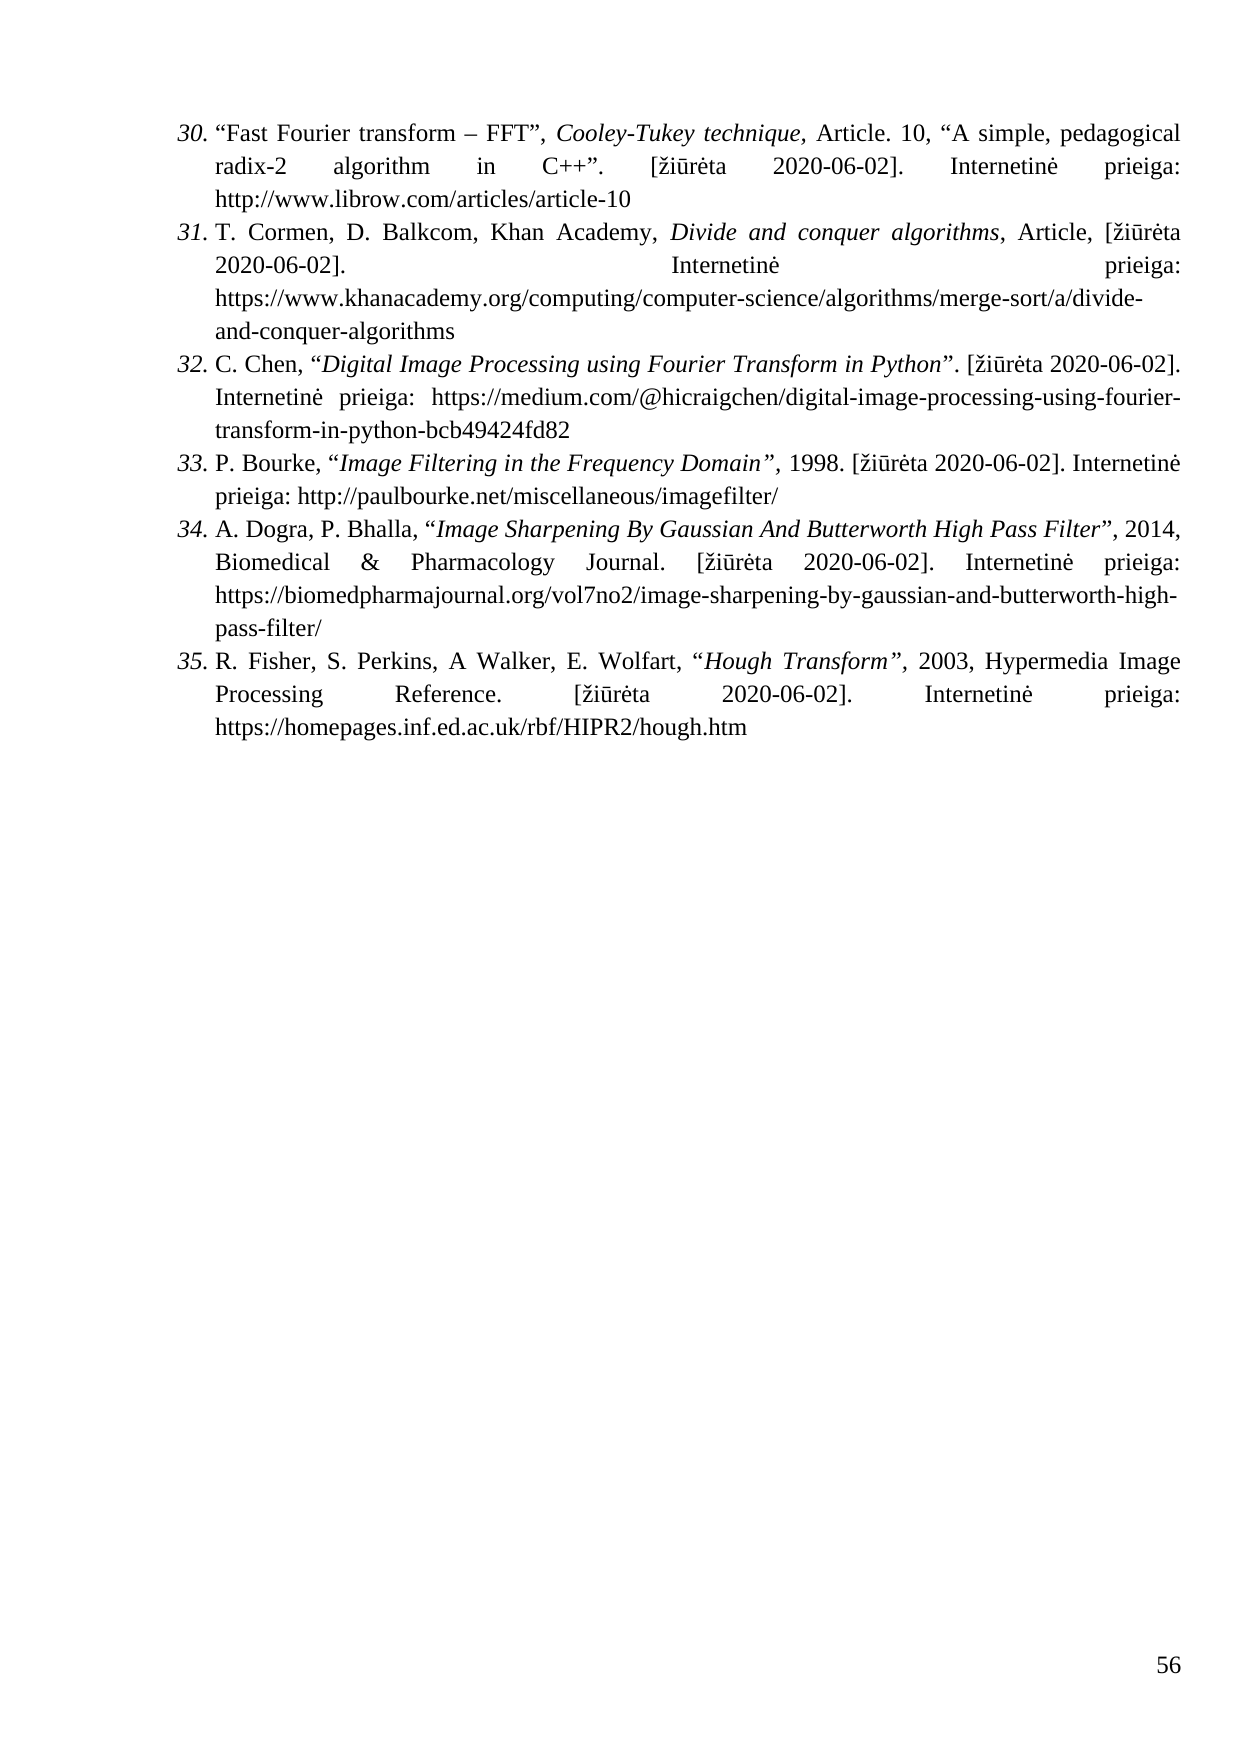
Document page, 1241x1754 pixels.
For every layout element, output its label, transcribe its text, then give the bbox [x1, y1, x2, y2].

list R. Fisher, S. Perkins, A Walker, E. Wolfart, “Hough Transform”, 2003, Hypermedia Image Processing Reference. [žiūrėta 2020-06-02]. Internetinė prieiga: https://homepages.inf.ed.ac.uk/rbf/HIPR2/hough.htm [177, 646, 1181, 741]
list A. Dogra, P. Bhalla, “Image Sharpening By Gaussian And Butterworth High Pass Filter”, 2014, Biomedical & Pharmacology Journal. [žiūrėta 2020-06-02]. Internetinė prieiga: https://biomedpharmajournal.org/vol7no2/image-sharpening-by-gaussian-and-butterworth-high-pass-filter/ [177, 514, 1181, 642]
list T. Cormen, D. Balkcom, Khan Academy, Divide and conquer algorithms, Article, [žiūrėta 2020-06-02]. Internetinė prieiga: https://www.khanacademy.org/computing/computer-science/algorithms/merge-sort/a/divide-and-conquer-algorithms [177, 217, 1181, 345]
list P. Bourke, “Image Filtering in the Frequency Domain”, 1998. [žiūrėta 2020-06-02]. Internetinė prieiga: http://paulbourke.net/miscellaneous/imagefilter/ [177, 448, 1181, 510]
list “Fast Fourier transform – FFT”, Cooley-Tukey technique, Article. 10, “A simple, pedagogical radix-2 algorithm in C++”. [žiūrėta 2020-06-02]. Internetinė prieiga: http://www.librow.com/articles/article-10 [177, 118, 1181, 213]
list C. Chen, “Digital Image Processing using Fourier Transform in Python”. [žiūrėta 2020-06-02]. Internetinė prieiga: https://medium.com/@hicraigchen/digital-image-processing-using-fourier-transform-in-python-bcb49424fd82 [177, 349, 1181, 444]
